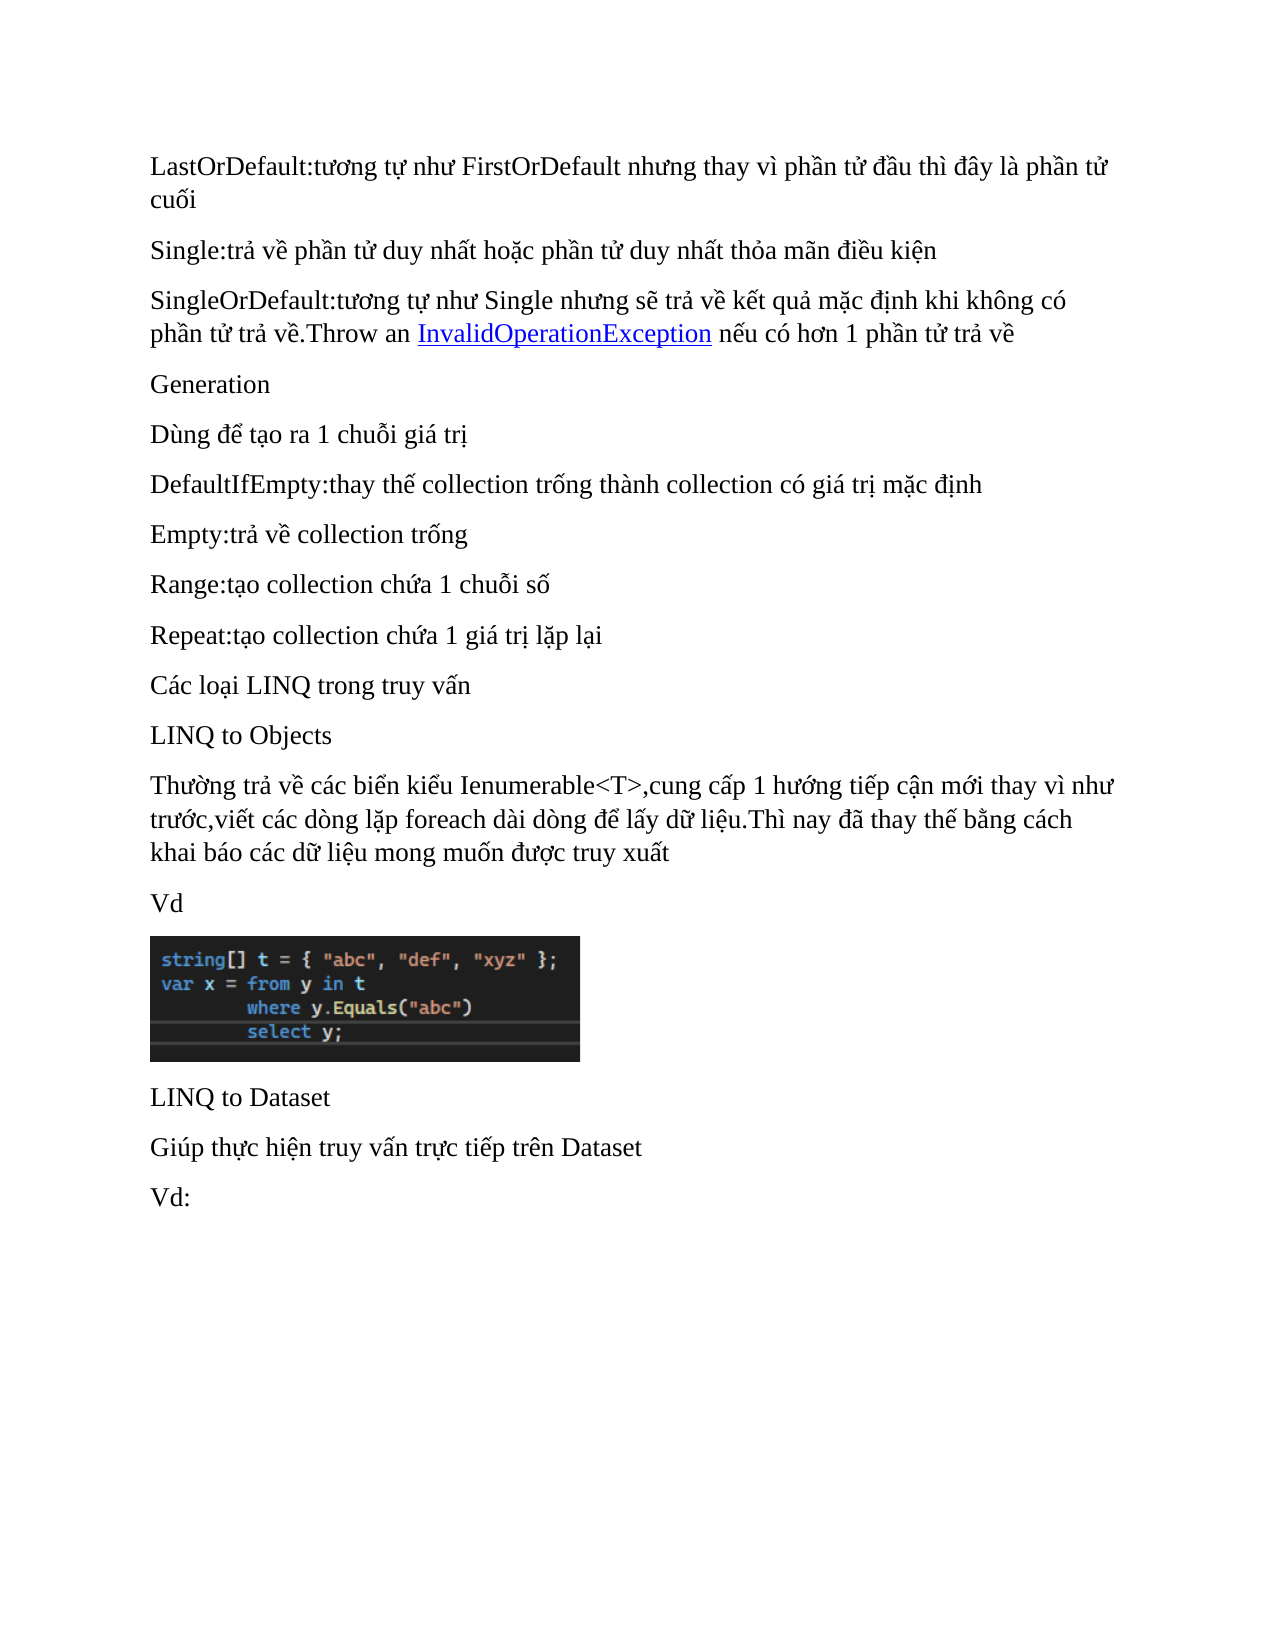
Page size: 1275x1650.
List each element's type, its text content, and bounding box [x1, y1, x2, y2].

text Repeat:tạo collection chứa 1 giá trị lặp lại [150, 619, 1125, 650]
text Empty:trả về collection trống [150, 518, 1125, 549]
text DefaultIfEmpty:thay thế collection trống thành collection có giá trị mặc định [150, 468, 1125, 499]
text SingleOrDefault:tương tự như Single nhưng sẽ trả về kết quả mặc định khi không có phần tử trả về.Throw an InvalidOperationException nếu có hơn 1 phần tử trả về [150, 284, 1125, 349]
text LastOrDefault:tương tự như FirstOrDefault nhưng thay vì phần tử đầu thì đây là phần tử cuối [150, 150, 1125, 215]
text Range:tạo collection chứa 1 chuỗi số [150, 568, 1125, 600]
text Thường trả về các biển kiểu Ienumerable<T>,cung cấp 1 hướng tiếp cận mới thay vì như trước,viết các dòng lặp foreach dài dòng để lấy dữ liệu.Thì nay đã thay thế bằng cách khai báo các dữ liệu mong muốn được truy xuất [150, 769, 1125, 868]
text LINQ to Dataset [150, 1081, 1125, 1112]
text Single:trả về phần tử duy nhất hoặc phần tử duy nhất thỏa mãn điều kiện [150, 234, 1125, 265]
text Các loại LINQ trong truy vấn [150, 669, 1125, 700]
text Giúp thực hiện truy vấn trực tiếp trên Dataset [150, 1131, 1125, 1162]
picture [150, 936, 580, 1062]
text Dùng để tạo ra 1 chuỗi giá trị [150, 418, 1125, 449]
text LINQ to Objects [150, 719, 1125, 750]
text Vd [150, 887, 1125, 918]
text Generation [150, 368, 1125, 399]
text Vd: [150, 1181, 1125, 1212]
